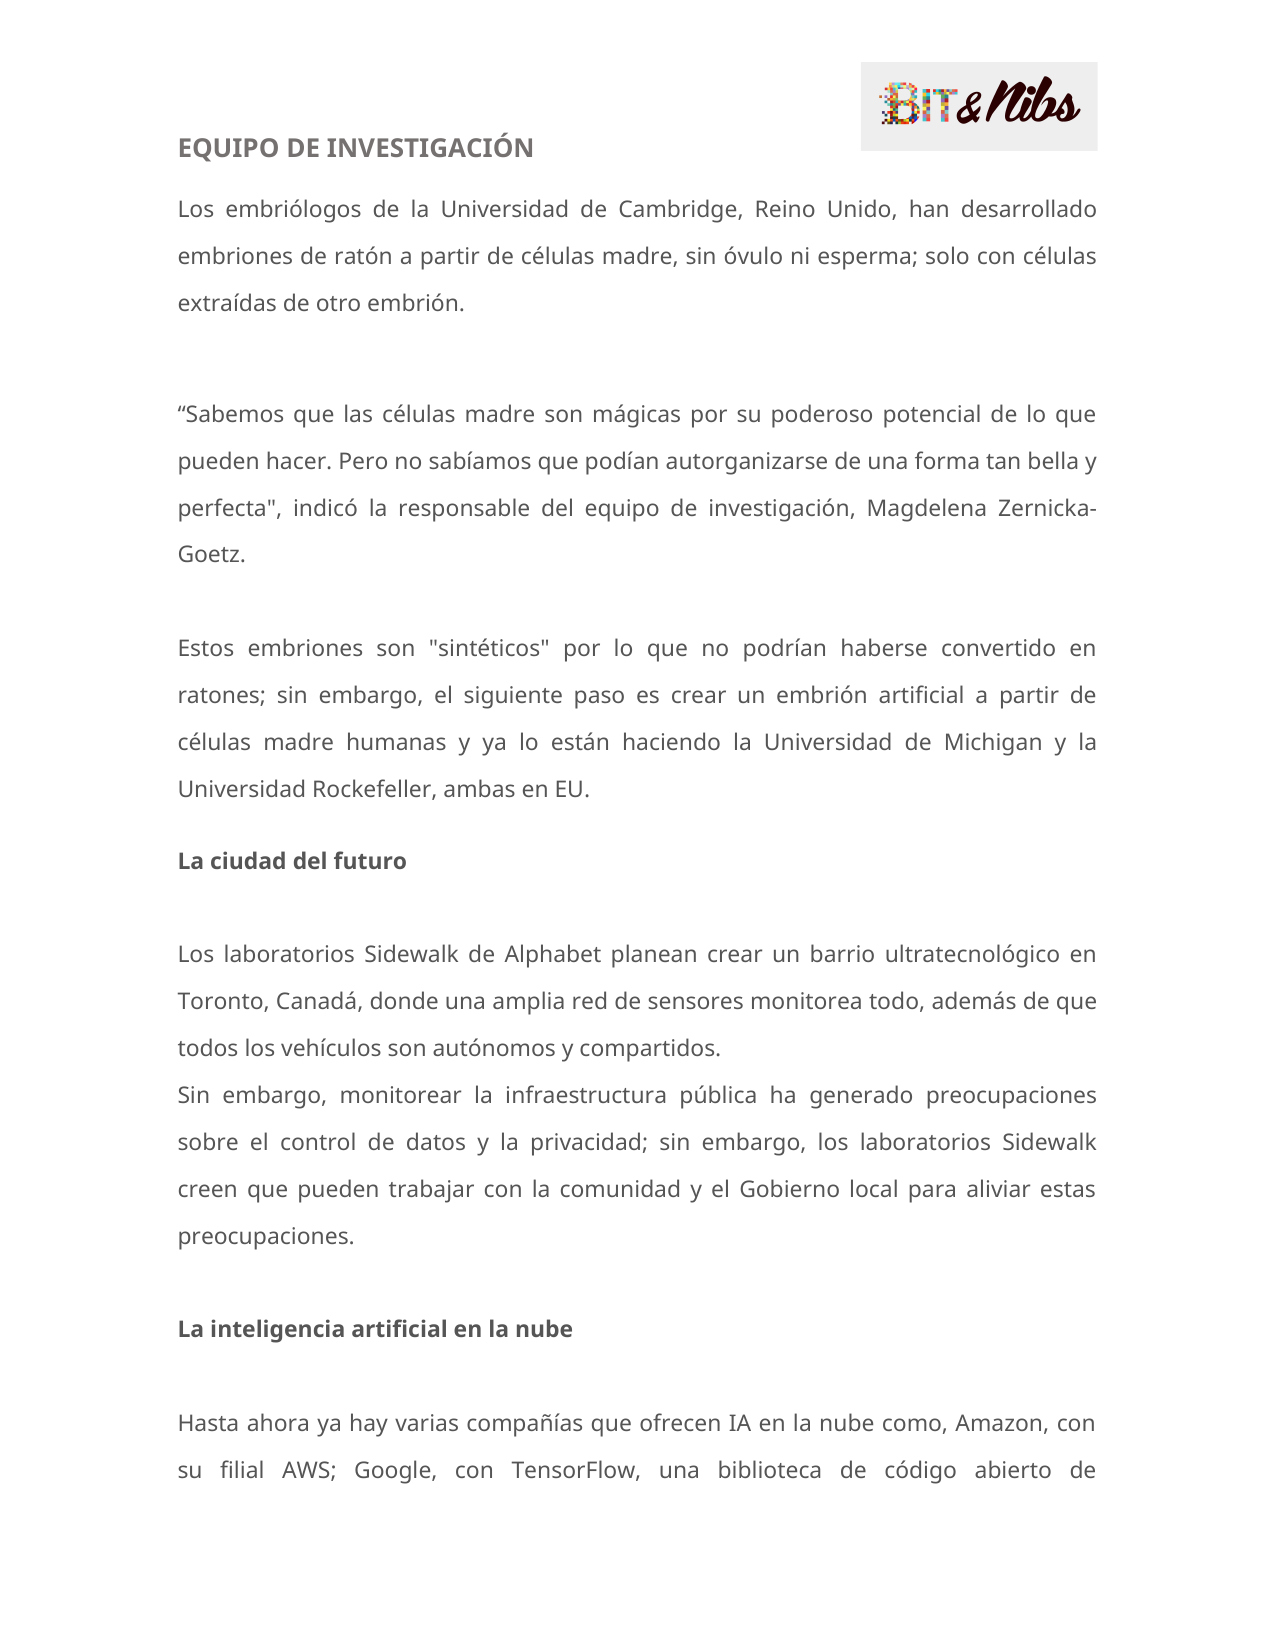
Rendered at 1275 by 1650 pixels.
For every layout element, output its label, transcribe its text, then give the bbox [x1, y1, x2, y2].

text La inteligencia artificial en la nube [177, 1313, 1098, 1345]
text Los embriólogos de la Universidad de Cambridge, Reino Unido, han desarrollado embriones de ratón a partir de células madre, sin óvulo ni esperma; solo con células extraídas de otro embrión. [177, 193, 1098, 318]
text Sin embargo, monitorear la infraestructura pública ha generado preocupaciones sobre el control de datos y la privacidad; sin embargo, los laboratorios Sidewalk creen que pueden trabajar con la comunidad y el Gobierno local para aliviar estas preocupaciones. [177, 1079, 1098, 1251]
picture [860, 62, 1098, 151]
text La ciudad del futuro [177, 845, 1098, 876]
text Estos embriones son "sintéticos" por lo que no podrían haberse convertido en ratones; sin embargo, el siguiente paso es crear un embrión artificial a partir de células madre humanas y ya lo están haciendo la Universidad de Michigan y la Universidad Rockefeller, ambas en EU. [177, 632, 1098, 804]
text Los laboratorios Sidewalk de Alphabet planean crear un barrio ultratecnológico en Toronto, Canadá, donde una amplia red de sensores monitorea todo, además de que todos los vehículos son autónomos y compartidos. [177, 938, 1098, 1063]
text “Sabemos que las células madre son mágicas por su poderoso potencial de lo que pueden hacer. Pero no sabíamos que podían autorganizarse de una forma tan bella y perfecta", indicó la responsable del equipo de investigación, Magdelena Zernicka-Goetz. [177, 398, 1098, 570]
